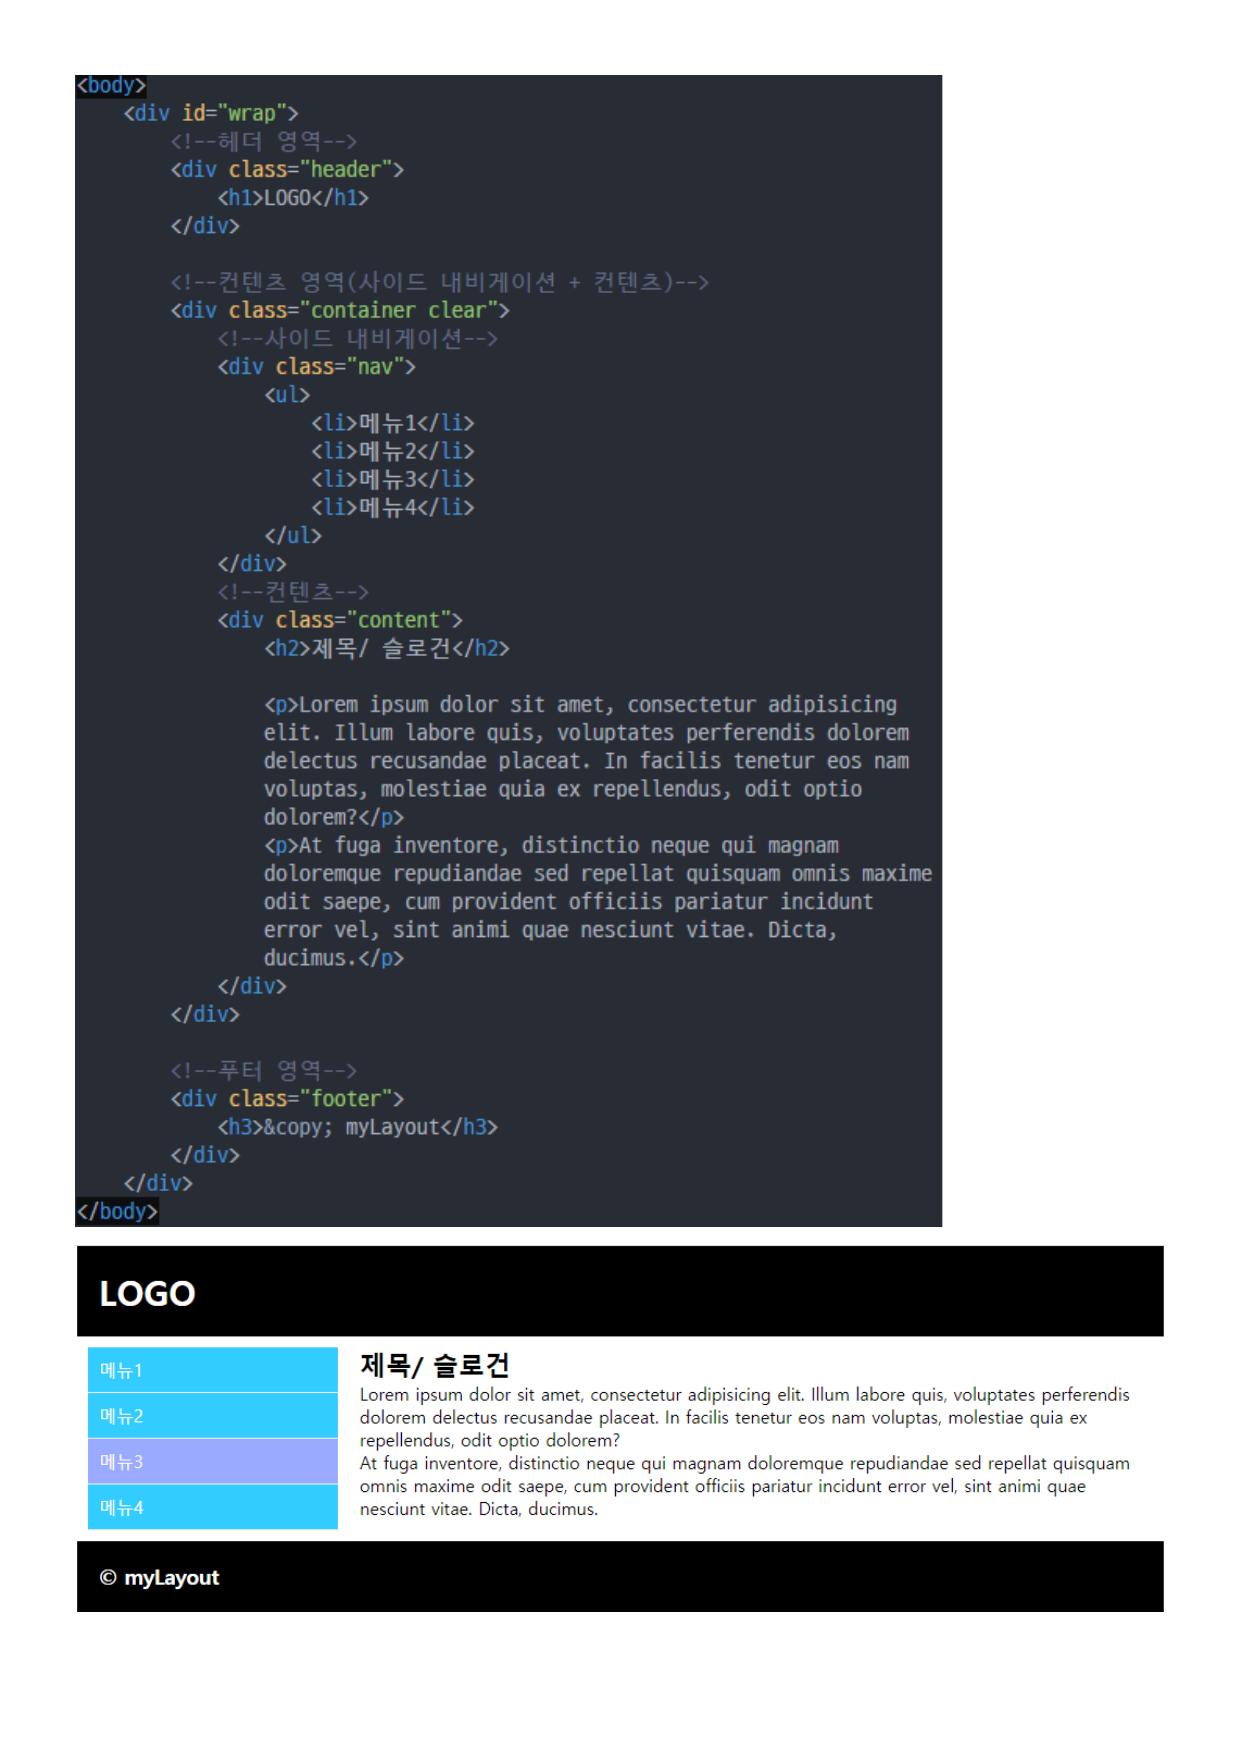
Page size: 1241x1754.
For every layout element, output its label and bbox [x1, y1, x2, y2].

picture [75, 75, 943, 1227]
picture [75, 1245, 1166, 1612]
